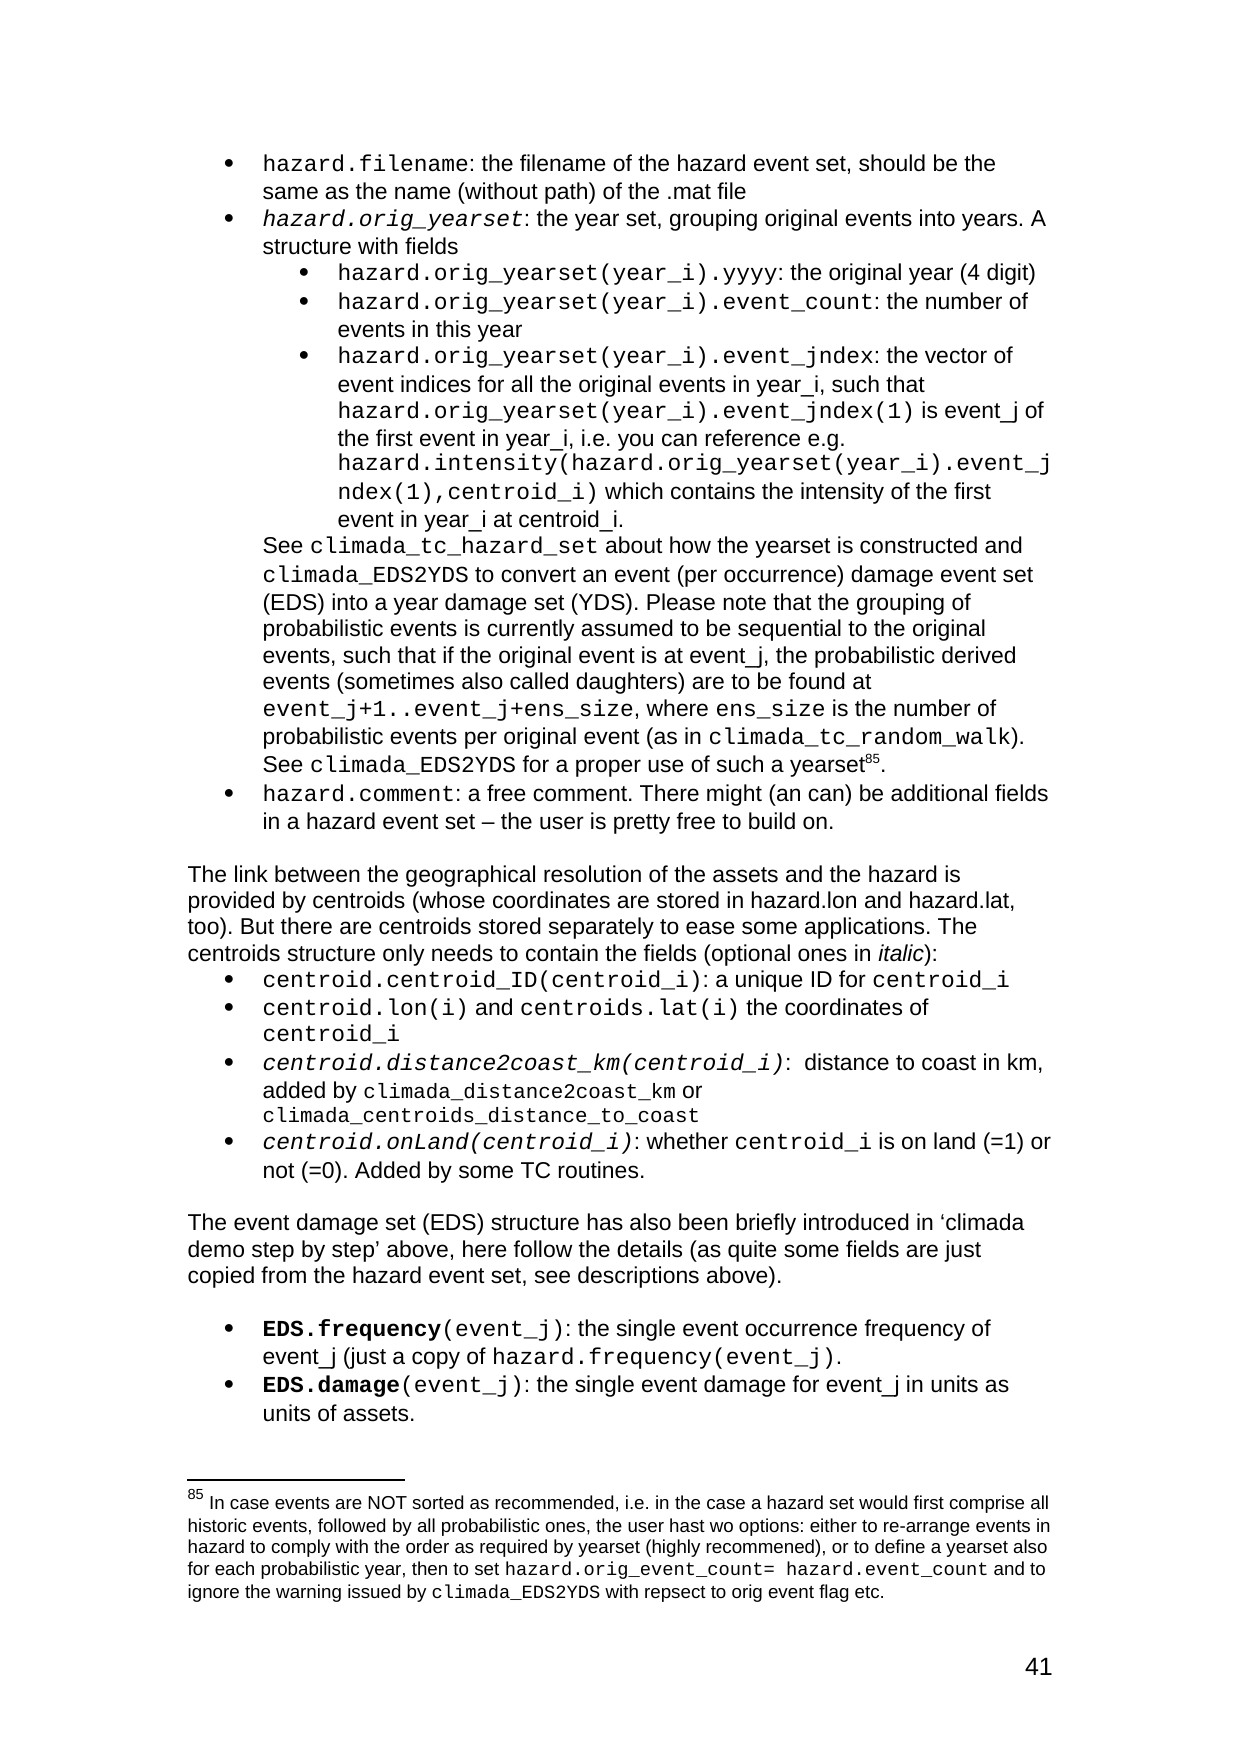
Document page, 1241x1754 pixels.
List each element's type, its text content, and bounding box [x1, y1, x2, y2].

list EDS.frequency(event_j): the single event occurrence frequency of event_j (just a copy of hazard.frequency(event_j). [225, 1315, 1053, 1371]
text The event damage set (EDS) structure has also been briefly introduced in ‘climada demo step by step’ above, here follow the details (as quite some fields are just copied from the hazard event set, see descriptions above). [187, 1209, 1053, 1288]
list hazard.filename: the filename of the hazard event set, should be the same as the name (without path) of the .mat file [225, 150, 1053, 205]
list hazard.comment: a free comment. There might (an can) be additional fields in a hazard event set – the user is pretty free to build on. [225, 779, 1053, 834]
list centroid.lon(i) and centroids.lat(i) the coordinates of centroid_i [225, 994, 1053, 1048]
list centroid.onLand(centroid_i): whether centroid_i is on land (=1) or not (=0). Added by some TC routines. [225, 1128, 1053, 1183]
list centroid.distance2coast_km(centroid_i): distance to coast in km, added by climada_distance2coast_km or climada_centroids_distance_to_coast [225, 1048, 1053, 1128]
list centroid.centroid_ID(centroid_i): a unique ID for centroid_i [225, 966, 1053, 994]
list hazard.orig_yearset(year_i).yyyy: the original year (4 digit) [300, 259, 1053, 288]
list hazard.orig_yearset(year_i).event_jndex: the vector of event indices for all the original events in year_i, such that hazard.orig_yearset(year_i).event_jndex(1) is event_j of the first event in year_i, i.e. you can reference e.g. hazard.intensity(hazard.orig_yearset(year_i).event_jndex(1),centroid_i) which contains the intensity of the first event in year_i at centroid_i. [300, 342, 1053, 532]
list EDS.damage(event_j): the single event damage for event_j in units as units of assets. [225, 1371, 1053, 1426]
list hazard.orig_yearset(year_i).event_count: the number of events in this year [300, 288, 1053, 342]
list See climada_tc_hazard_set about how the yearset is constructed and climada_EDS2YDS to convert an event (per occurrence) damage event set (EDS) into a year damage set (YDS). Please note that the grouping of probabilistic events is currently assumed to be sequential to the original events, such that if the original event is at event_j, the probabilistic derived events (sometimes also called daughters) are to be found at event_j+1..event_j+ens_size, where ens_size is the number of probabilistic events per original event (as in climada_tc_random_walk). See climada_EDS2YDS for a proper use of such a yearset. [262, 532, 1053, 779]
text The link between the geographical resolution of the assets and the hazard is provided by centroids (whose coordinates are stored in hazard.lon and hazard.lat, too). But there are centroids stored separately to ease some applications. The centroids structure only needs to contain the fields (optional ones in italic): [187, 861, 1053, 966]
list hazard.orig_yearset: the year set, grouping original events into years. A structure with fields [225, 205, 1053, 259]
